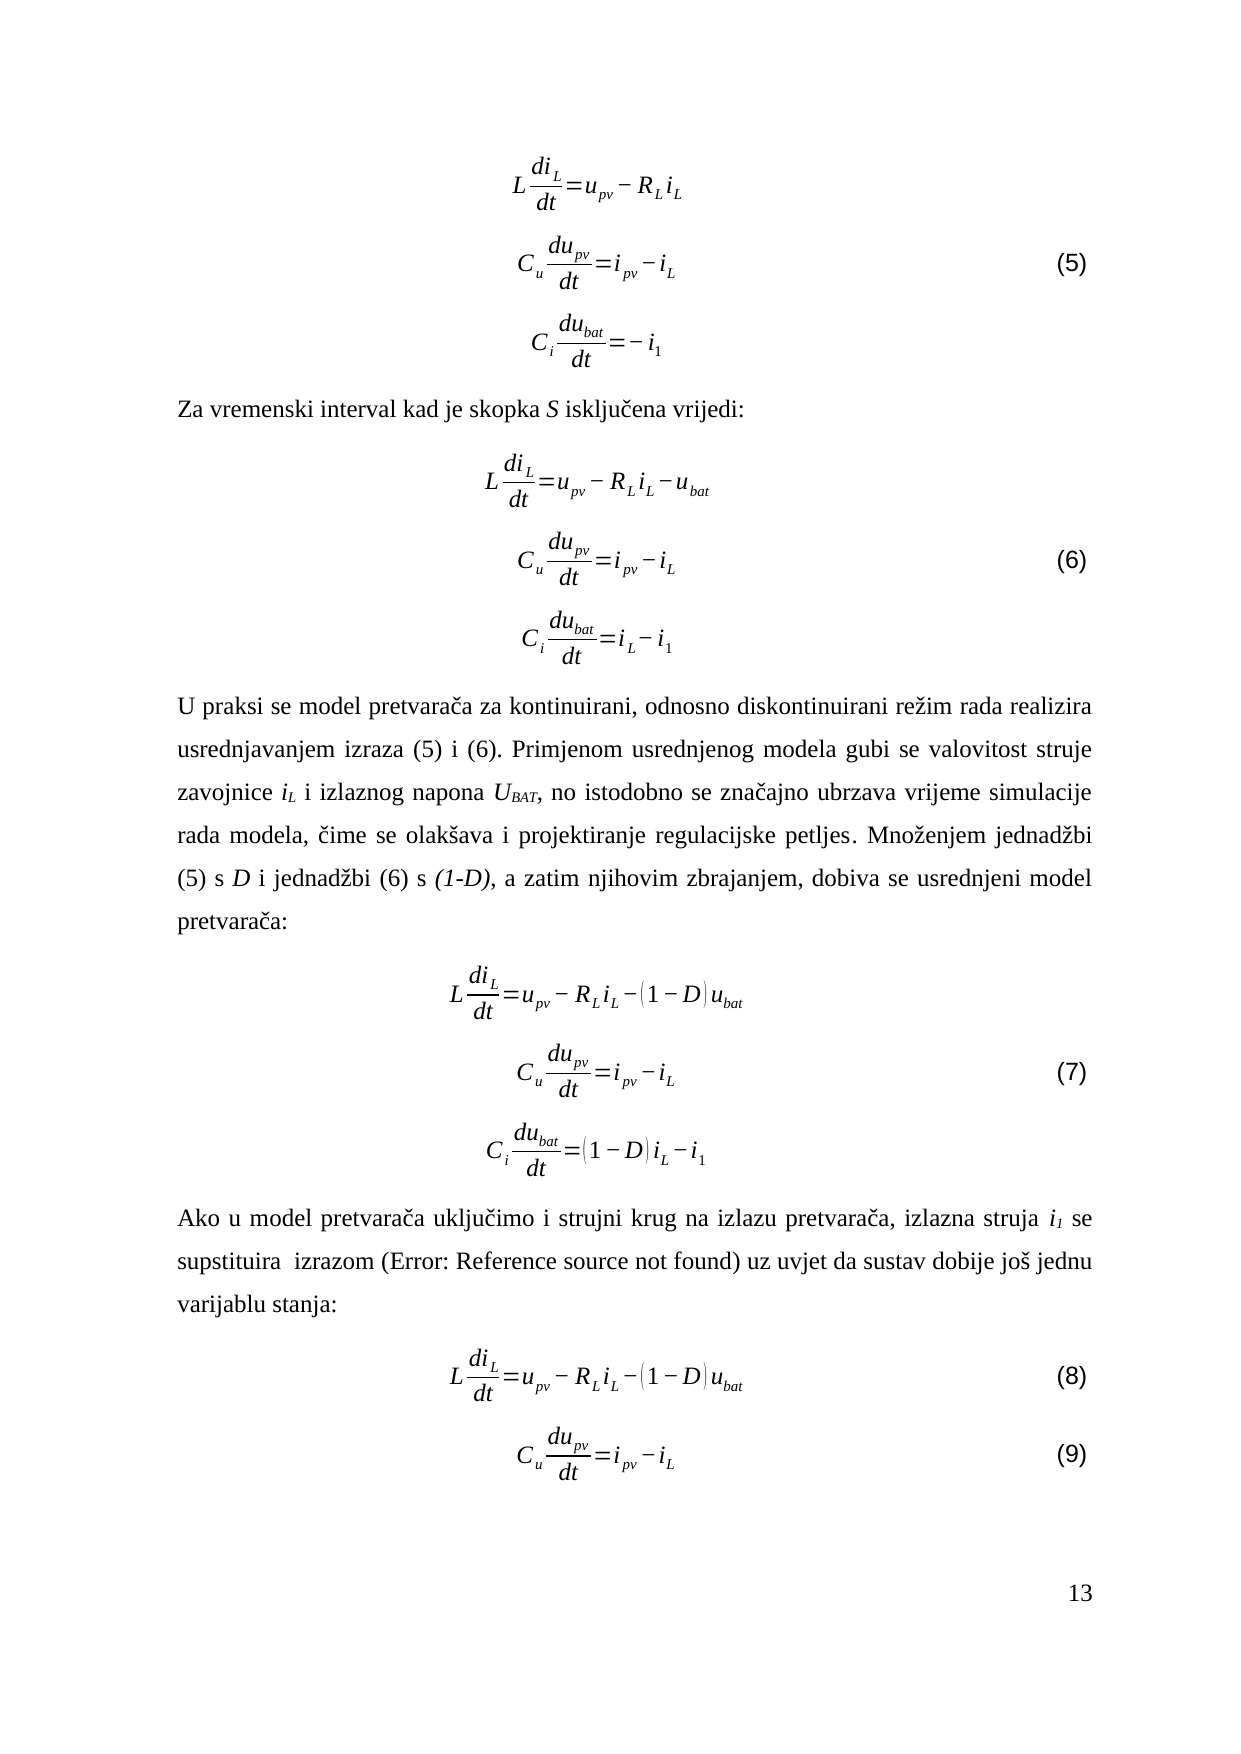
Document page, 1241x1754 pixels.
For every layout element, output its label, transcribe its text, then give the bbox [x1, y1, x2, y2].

table_header [177, 1338, 1015, 1417]
table_cell [177, 1034, 1015, 1112]
table_cell [177, 600, 1016, 679]
table_header (4.1) [1016, 147, 1093, 382]
table_cell [177, 304, 1016, 382]
table_header (4.4) [1015, 1338, 1093, 1417]
table_header (4.3) [1015, 956, 1093, 1191]
table_cell (4.5) [1015, 1417, 1093, 1495]
table_header [177, 147, 1016, 226]
table_header [177, 956, 1015, 1034]
table_header [177, 444, 1016, 522]
table_cell [177, 226, 1016, 304]
text Za vremenski interval kad je skopka S isključena vrijedi: [177, 394, 1093, 423]
table_cell [177, 1113, 1015, 1191]
text U praksi se model pretvarača za kontinuirani, odnosno diskontinuirani režim rada realizira usrednjavanjem izraza (4.1) i (4.2). Primjenom usrednjenog modela gubi se valovitost struje zavojnice iL i izlaznog napona UBAT, no istodobno se značajno ubrzava vrijeme simulacije rada modela, čime se olakšava i projektiranje regulacijske petljes. Množenjem jednadžbi (4.1) s D i jednadžbi (4.2) s (1-D), a zatim njihovim zbrajanjem, dobiva se usrednjeni model pretvarača: [177, 691, 1093, 935]
table_cell [177, 522, 1016, 600]
table_cell [177, 1417, 1015, 1495]
table_header (4.2) [1016, 444, 1093, 679]
